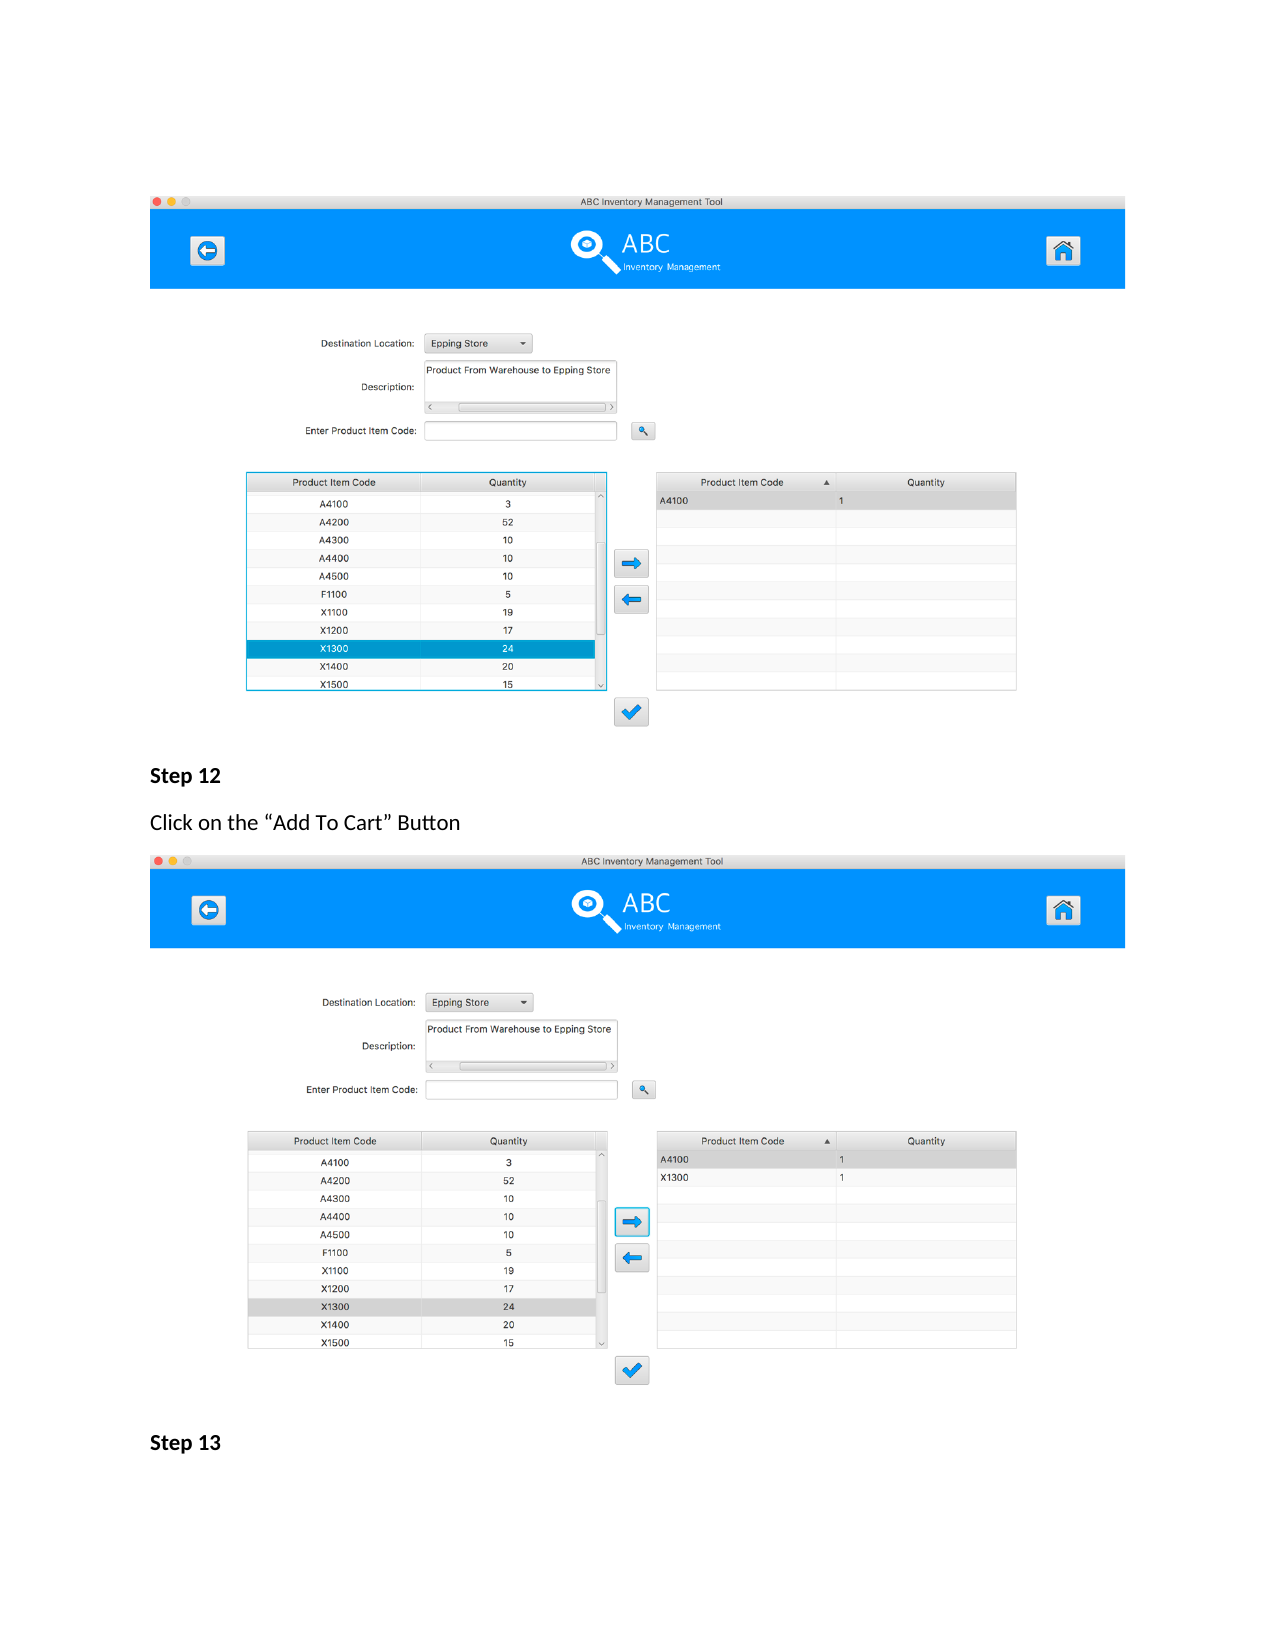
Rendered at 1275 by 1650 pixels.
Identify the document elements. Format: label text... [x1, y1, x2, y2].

text Step 12 [150, 761, 1125, 789]
picture [150, 855, 1125, 1409]
text Click on the “Add To Cart” Button [150, 808, 1125, 836]
text Step 13 [150, 1428, 1125, 1456]
picture [150, 196, 1125, 743]
